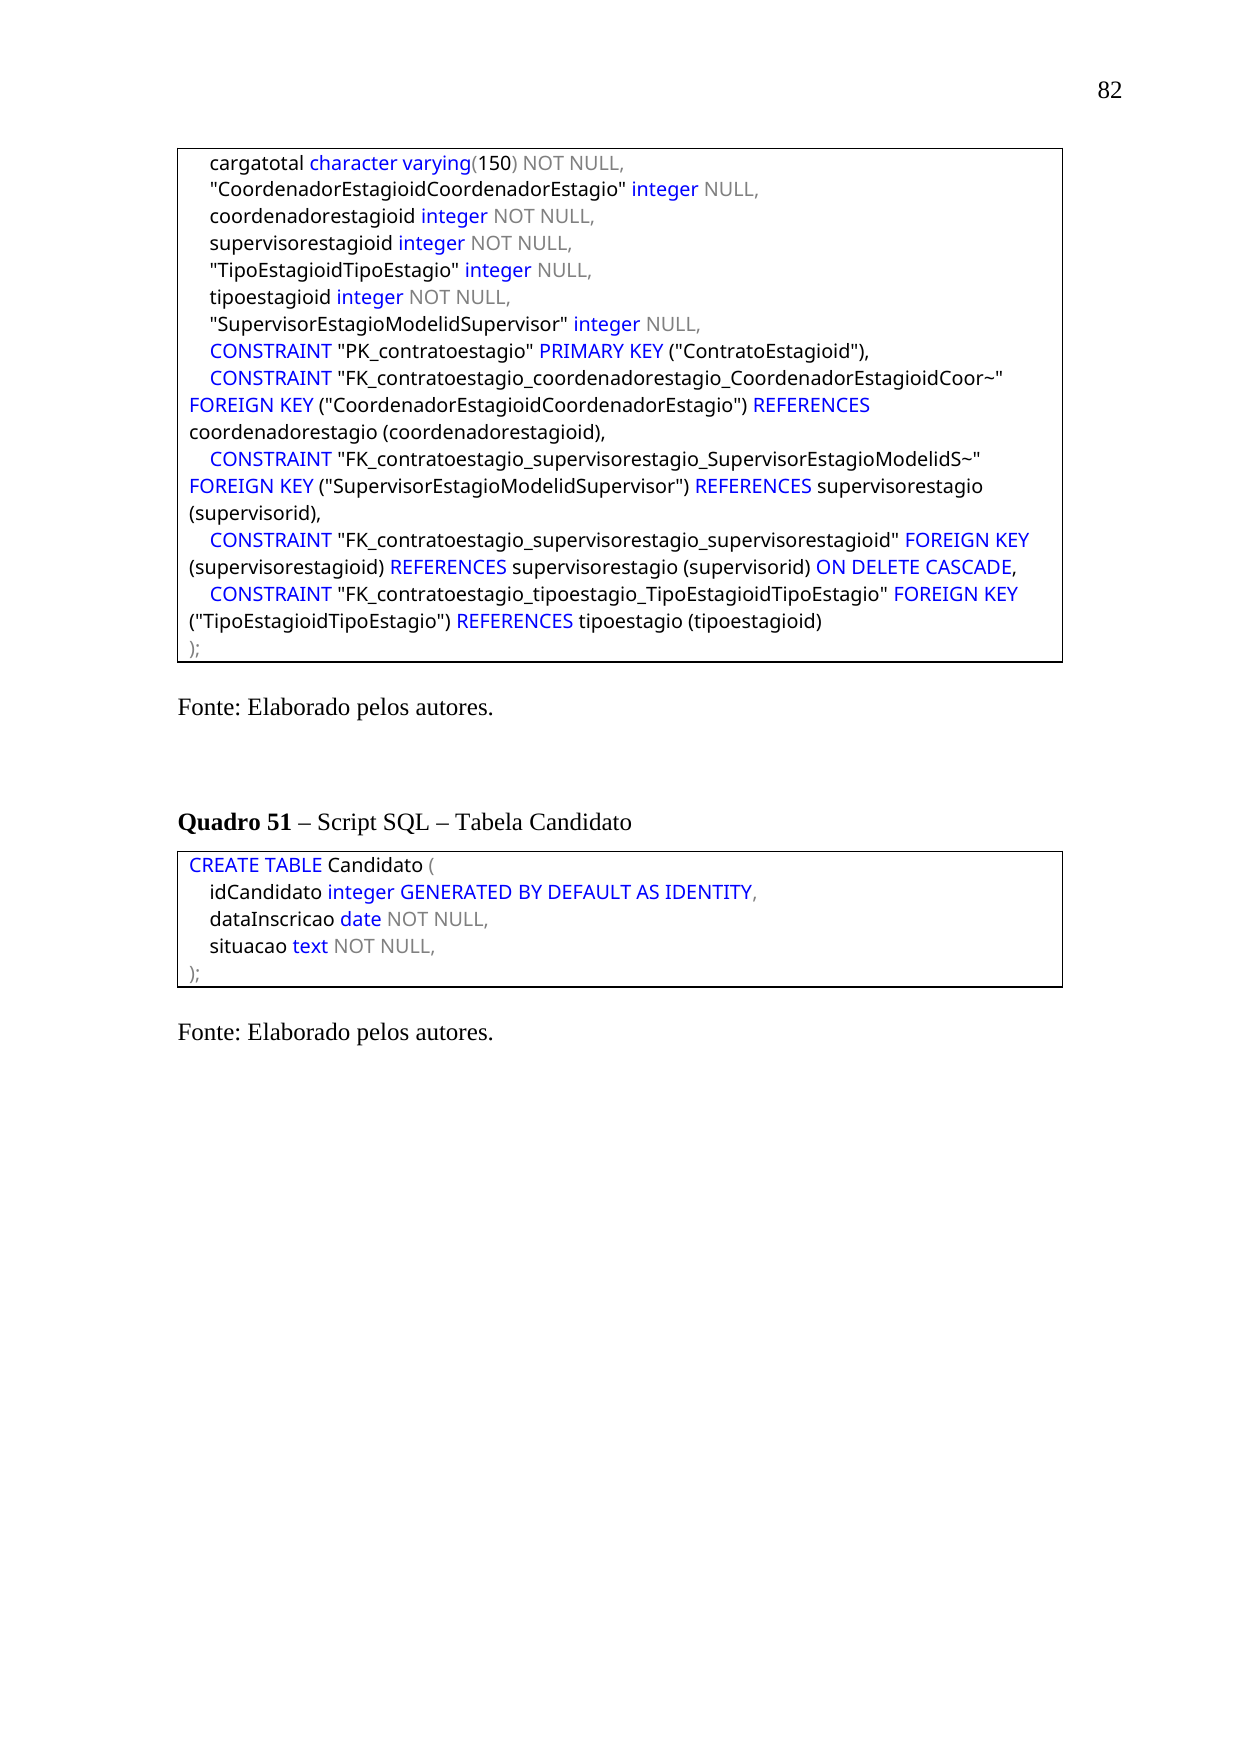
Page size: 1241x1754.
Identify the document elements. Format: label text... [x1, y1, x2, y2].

text Fonte: Elaborado pelos autores. [177, 1017, 1122, 1045]
table_header CREATE TABLE Candidato ( idCandidato integer GENERATED BY DEFAULT AS IDENTITY, dataInscricao date NOT NULL, situacao text NOT NULL, ); [178, 852, 1062, 986]
text Fonte: Elaborado pelos autores. [177, 692, 1122, 720]
text Quadro 51 – Script SQL – Tabela Candidato [177, 807, 1122, 836]
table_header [178, 149, 1062, 661]
